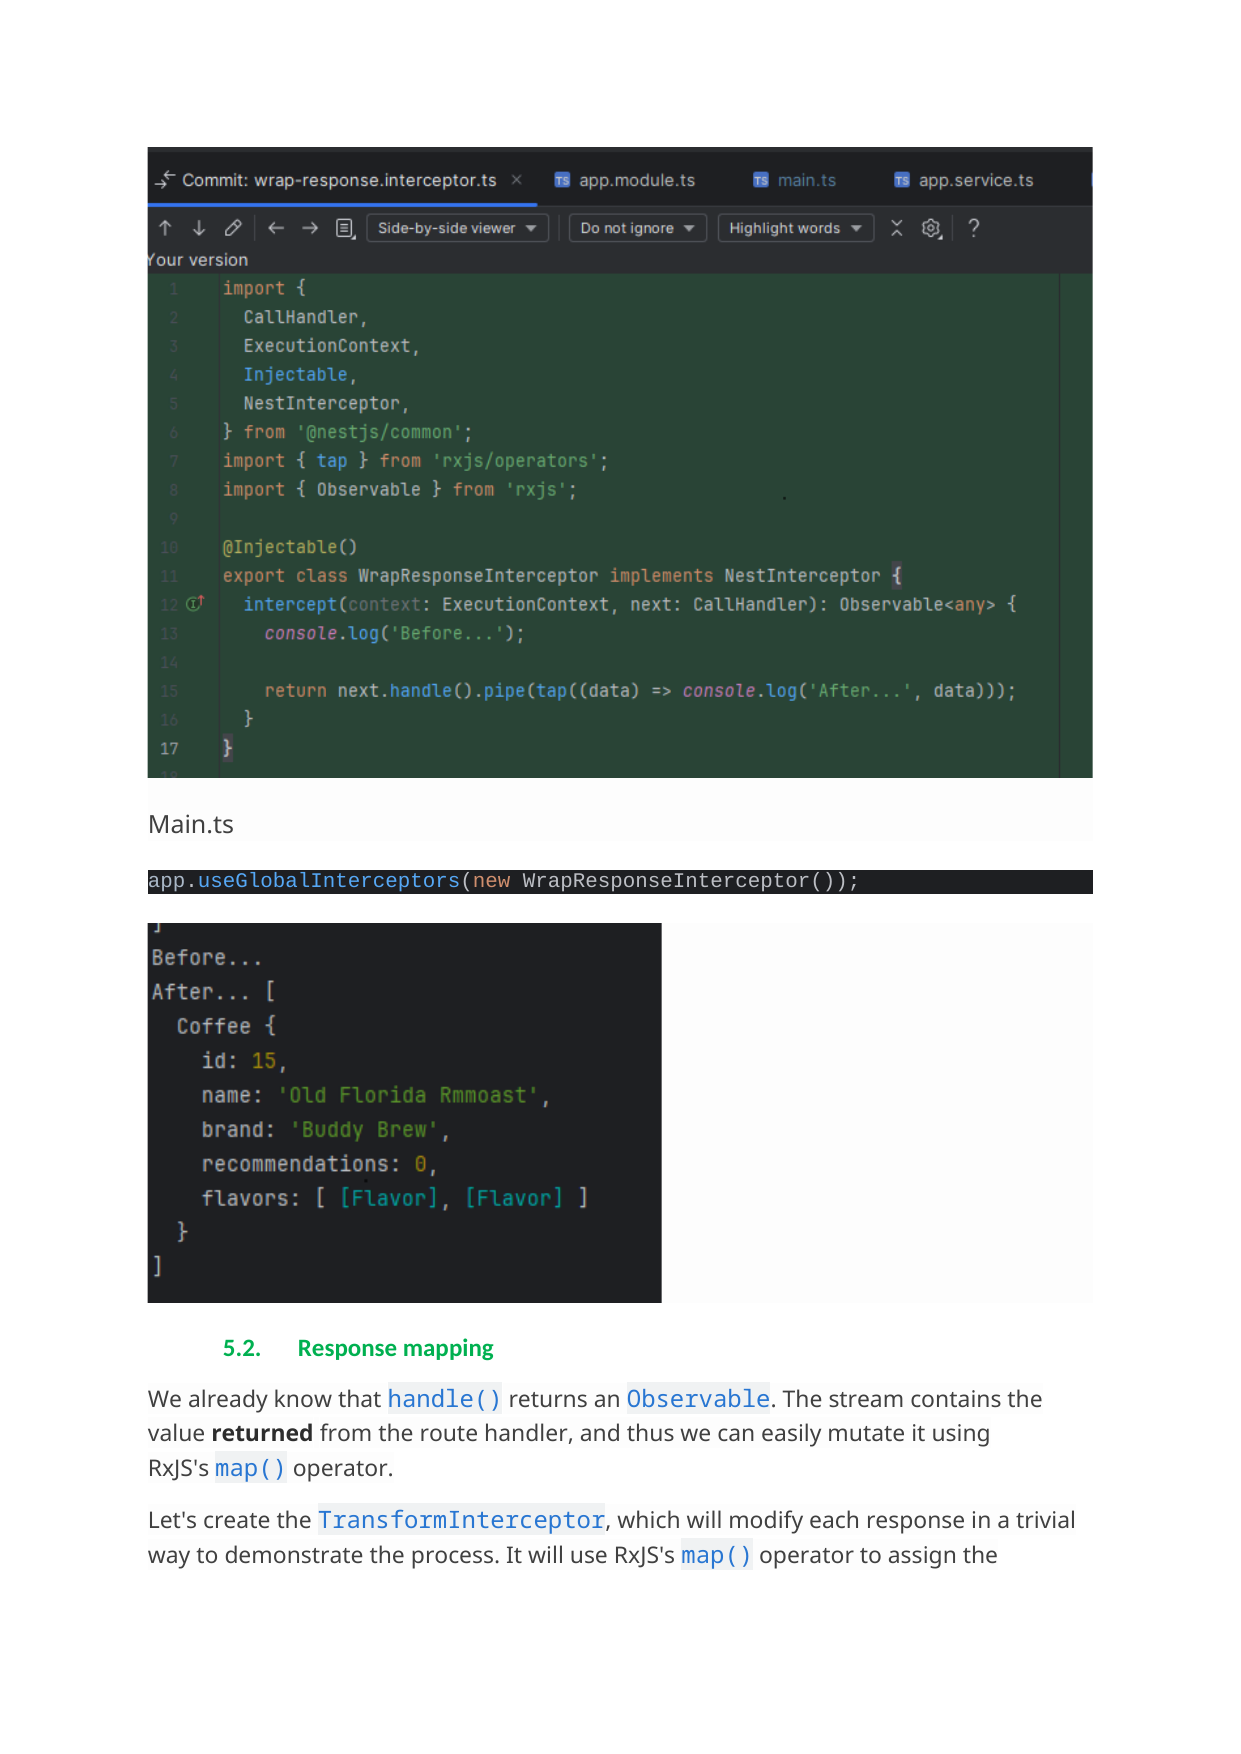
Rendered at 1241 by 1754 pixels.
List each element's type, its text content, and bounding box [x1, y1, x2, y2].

text We already know that handle() returns an Observable. The stream contains the value returned from the route handler, and thus we can easily mutate it using RxJS's map() operator. [148, 1382, 1093, 1483]
list Response mapping [223, 1332, 1093, 1363]
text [148, 1502, 1093, 1570]
text app.useGlobalInterceptors(new WrapResponseInterceptor()); [148, 870, 1093, 894]
picture [147, 147, 1093, 778]
picture [147, 923, 662, 1303]
text Main.ts [148, 807, 1093, 841]
